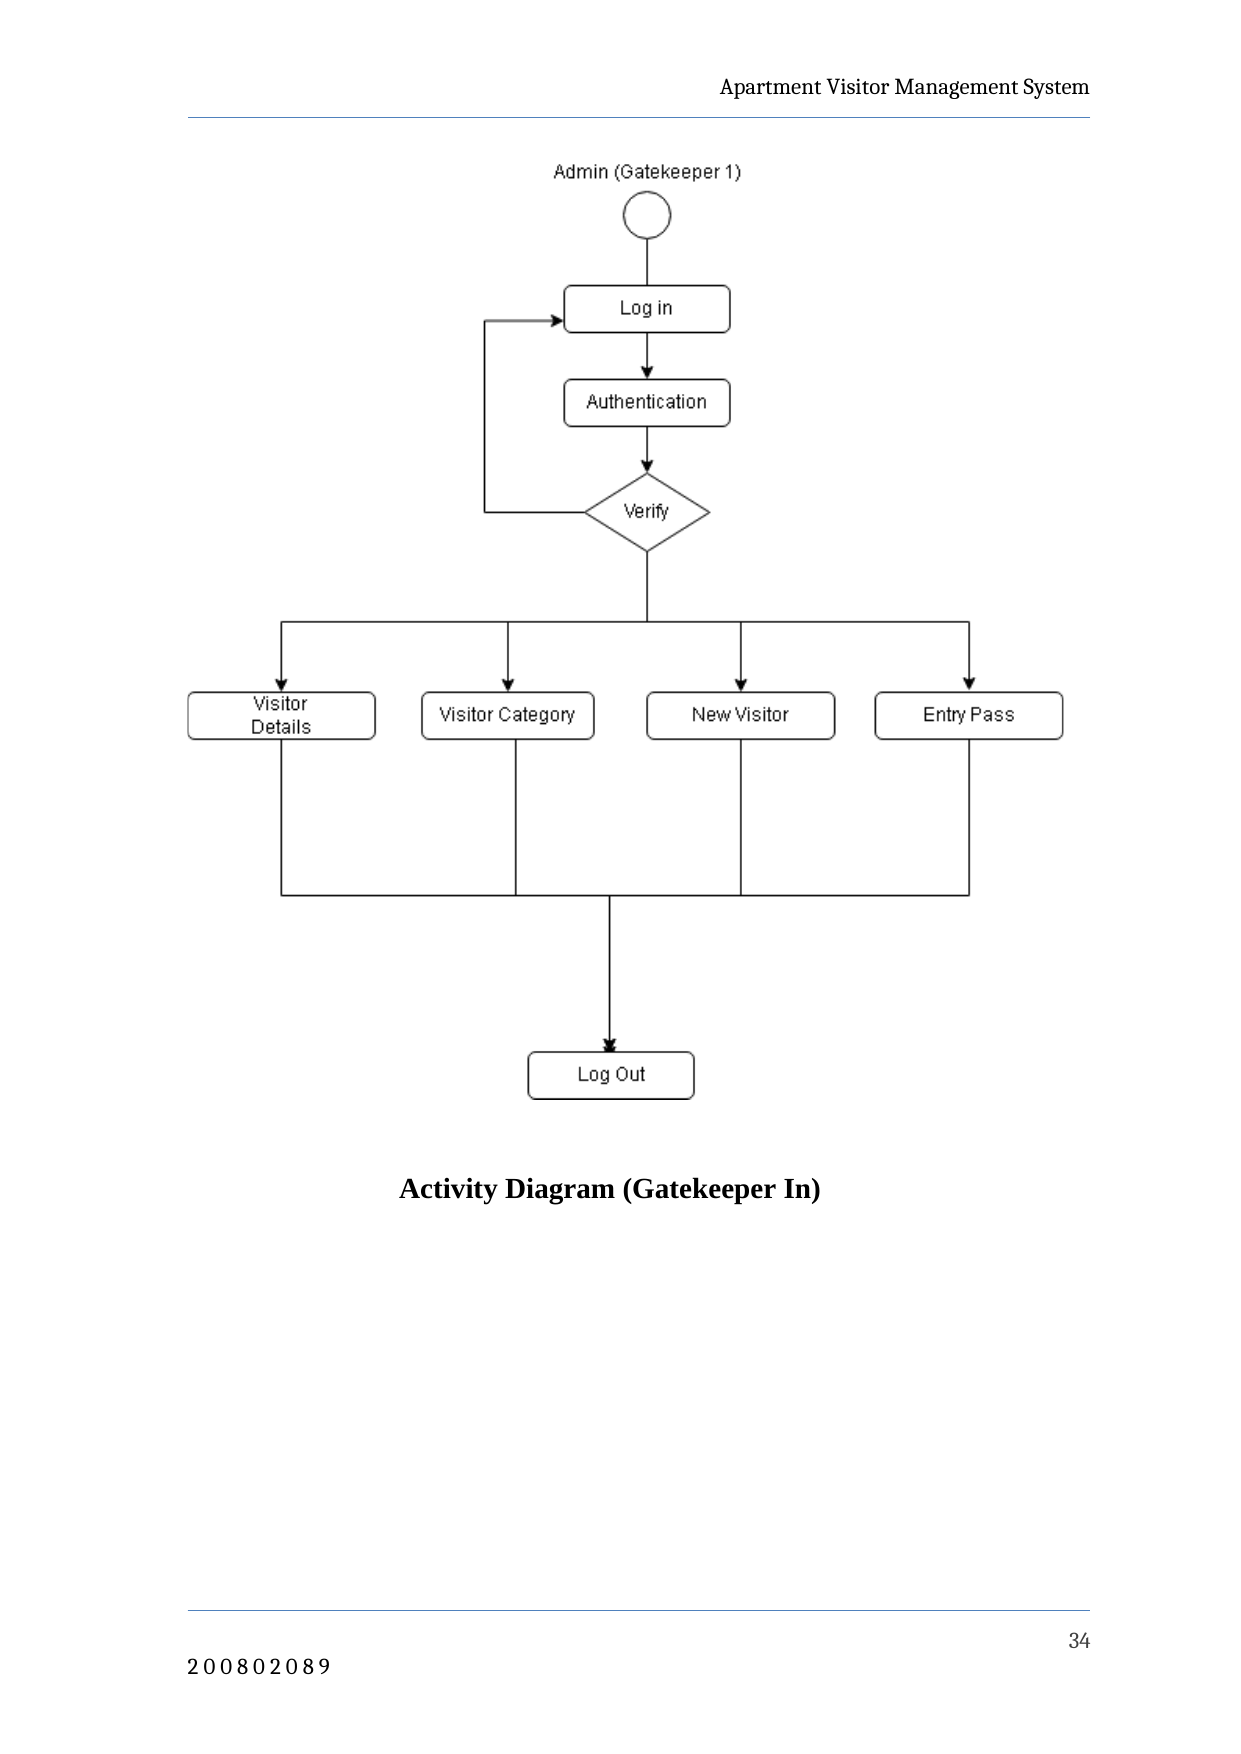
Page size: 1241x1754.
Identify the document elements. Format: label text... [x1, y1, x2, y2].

text Activity Diagram (Gatekeeper In) [187, 1171, 1090, 1204]
picture [187, 150, 1064, 1100]
